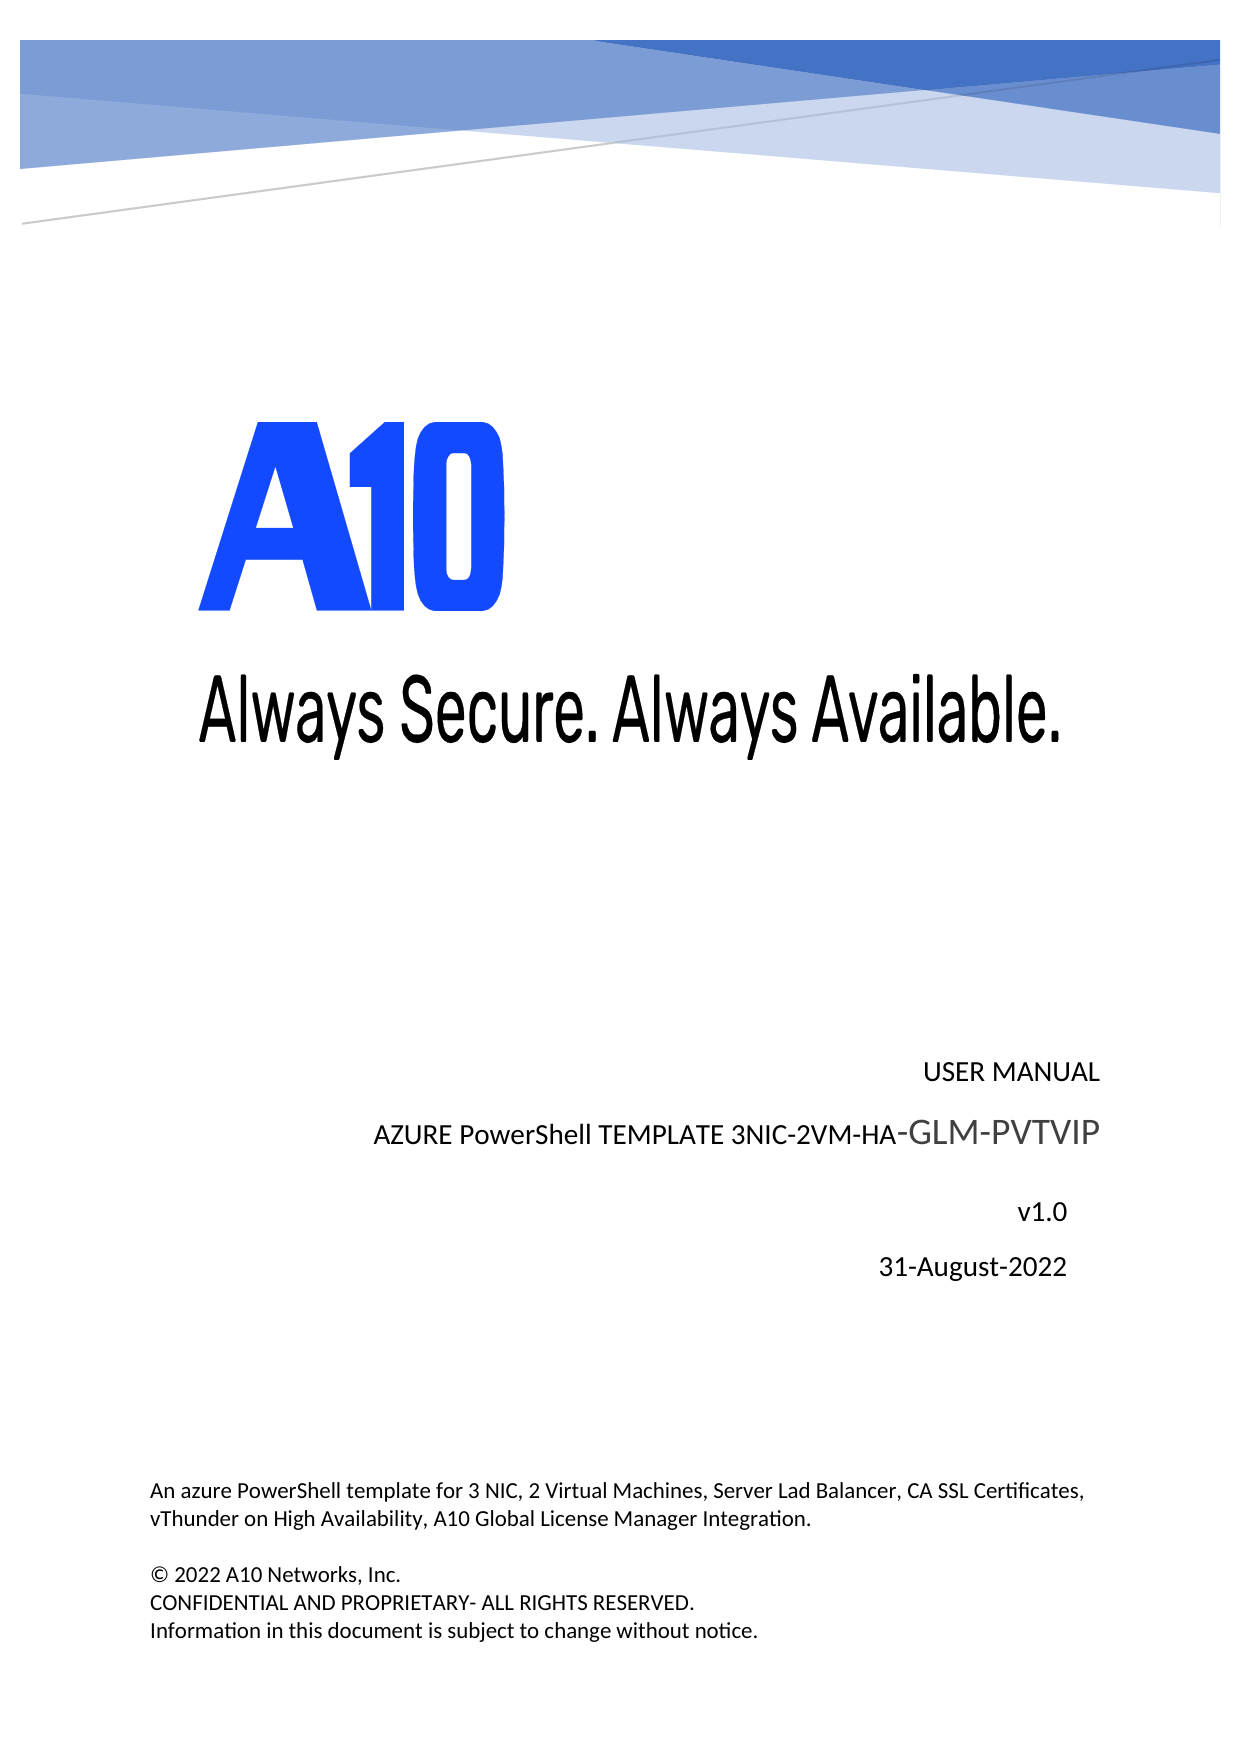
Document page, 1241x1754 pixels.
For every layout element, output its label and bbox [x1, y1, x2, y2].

picture [20, 40, 1221, 240]
